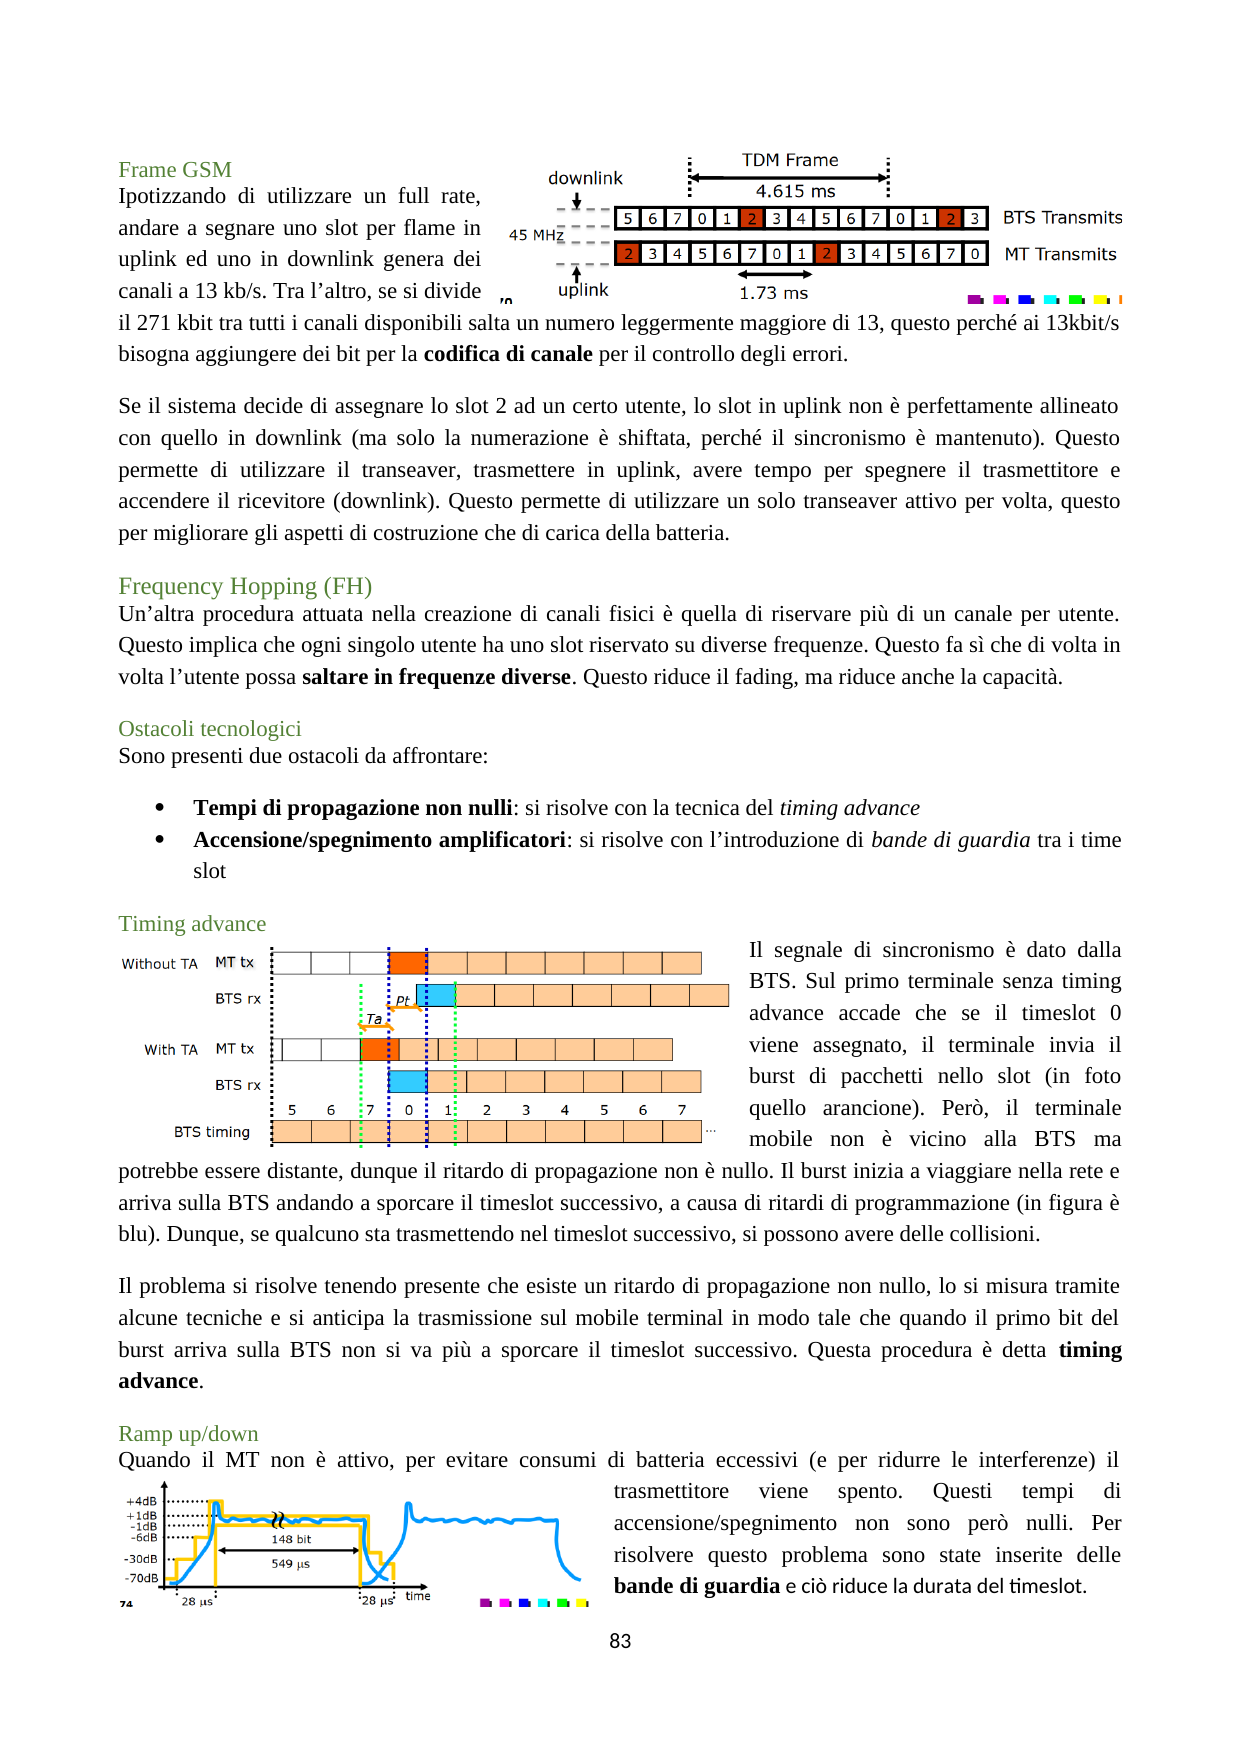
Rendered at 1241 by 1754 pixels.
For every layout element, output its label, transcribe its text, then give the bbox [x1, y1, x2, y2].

list Accensione/spegnimento amplificatori: si risolve con l’introduzione di bande di guardia tra i time slot [156, 826, 1122, 884]
list Tempi di propagazione non nulli: si risolve con la tecnica del timing advance [156, 794, 1122, 821]
subtitle Ramp up/down [118, 1419, 1122, 1446]
picture [118, 939, 731, 1149]
text Il problema si risolve tenendo presente che esiste un ritardo di propagazione non nullo, lo si misura tramite alcune tecniche e si anticipa la trasmissione sul mobile terminal in modo tale che quando il primo bit del burst arriva sulla BTS non si va più a sporcare il timeslot successivo. Questa procedura è detta timing advance. [118, 1272, 1122, 1393]
subtitle Ostacoli tecnologici [118, 715, 1122, 742]
text Se il sistema decide di assegnare lo slot 2 ad un certo utente, lo slot in uplink non è perfettamente allineato con quello in downlink (ma solo la numerazione è shiftata, perché il sincronismo è mantenuto). Questo permette di utilizzare il transeaver, trasmettere in uplink, avere tempo per spegnere il trasmettitore e accendere il ricevitore (downlink). Questo permette di utilizzare un solo transeaver attivo per volta, questo per migliorare gli aspetti di costruzione che di carica della batteria. [118, 392, 1122, 545]
subtitle Frequency Hopping (FH) [118, 571, 1122, 600]
picture [118, 1479, 595, 1607]
text Ipotizzando di utilizzare un full rate, andare a segnare uno slot per flame in uplink ed uno in downlink genera dei canali a 13 kb/s. Tra l’altro, se si divide il 271 kbit tra tutti i canali disponibili salta un numero leggermente maggiore di 13, questo perché ai 13kbit/s bisogna aggiungere dei bit per la codifica di canale per il controllo degli errori. [118, 182, 1122, 366]
subtitle Timing advance [118, 910, 1122, 936]
text Un’altra procedura attuata nella creazione di canali fisici è quella di riservare più di un canale per utente. Questo implica che ogni singolo utente ha uno slot riservato su diverse frequenze. Questo fa sì che di volta in volta l’utente possa saltare in frequenze diverse. Questo riduce il fading, ma riduce anche la capacità. [118, 600, 1122, 689]
subtitle Frame GSM [118, 156, 500, 182]
picture [500, 148, 1123, 304]
text Sono presenti due ostacoli da affrontare: [118, 742, 1122, 768]
